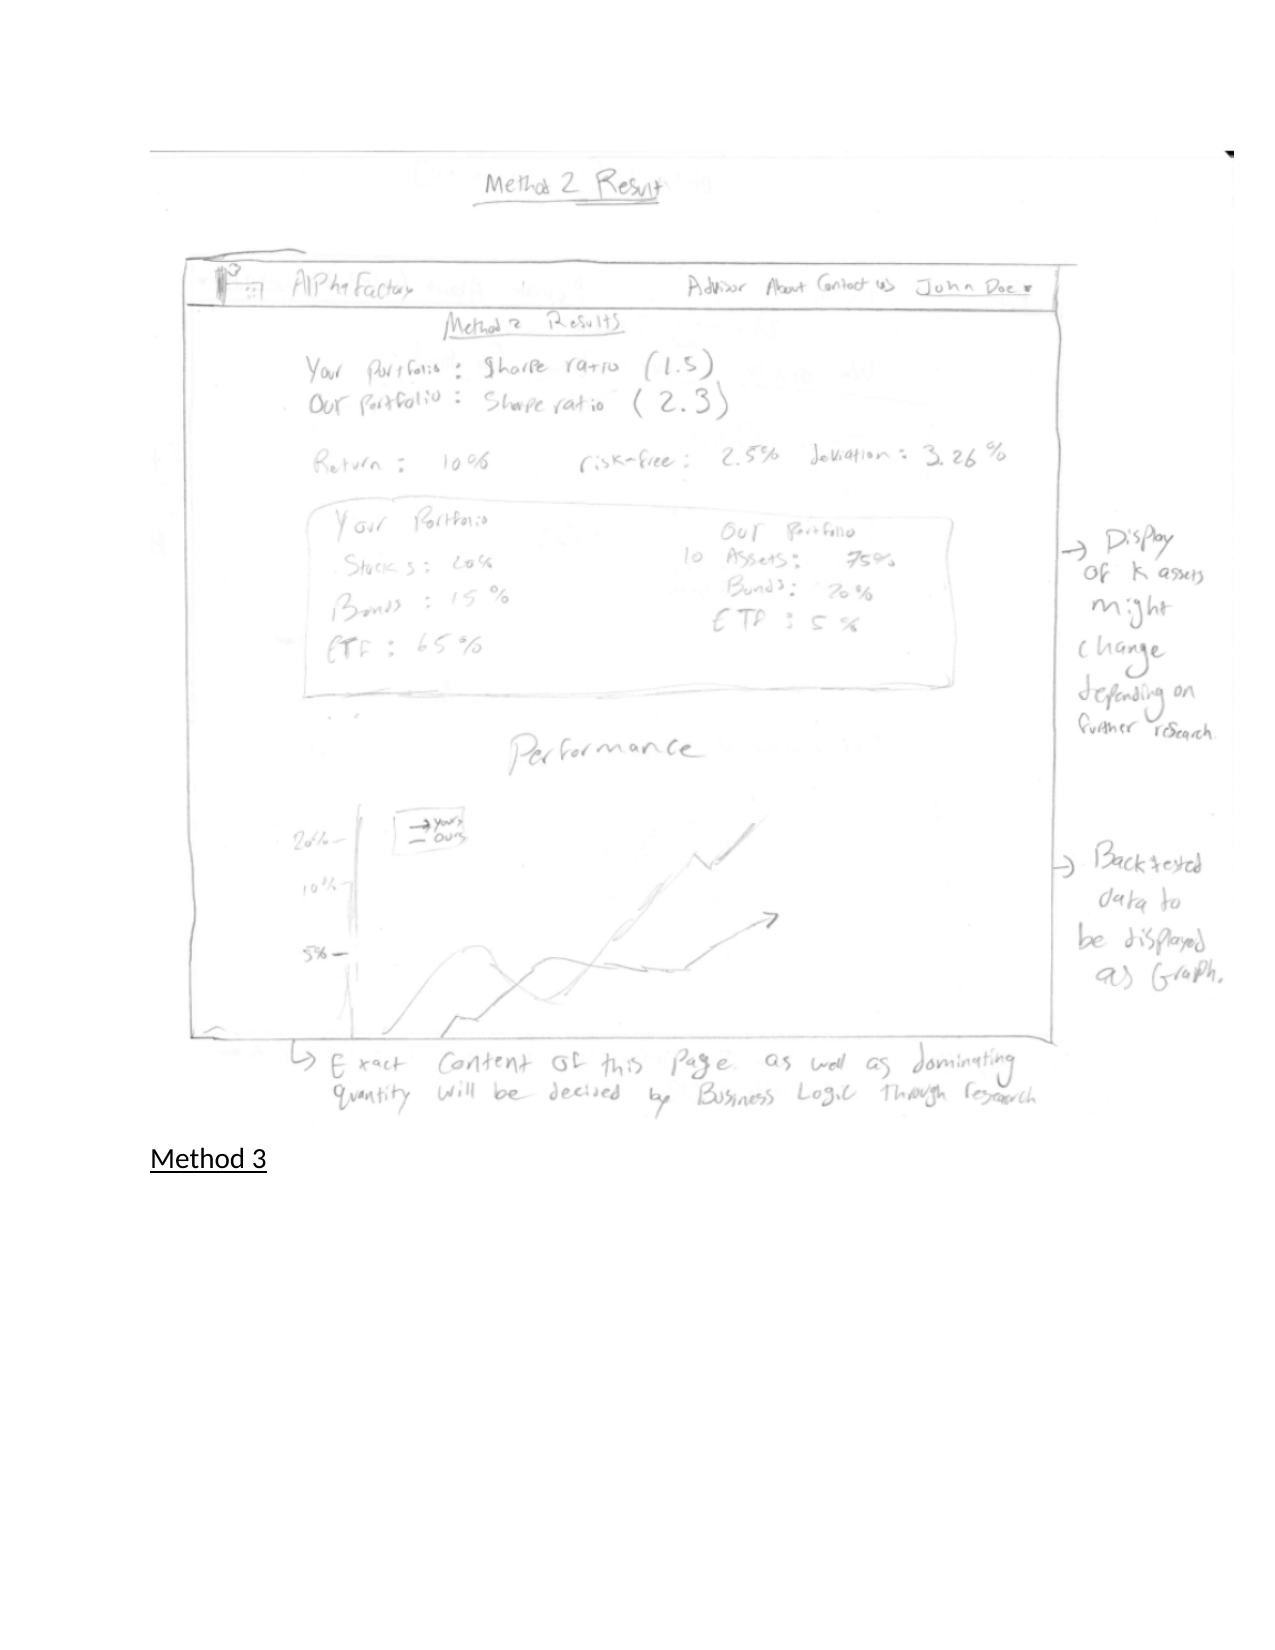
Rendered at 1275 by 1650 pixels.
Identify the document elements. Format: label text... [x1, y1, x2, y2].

text Method 3 [150, 1140, 1125, 1176]
